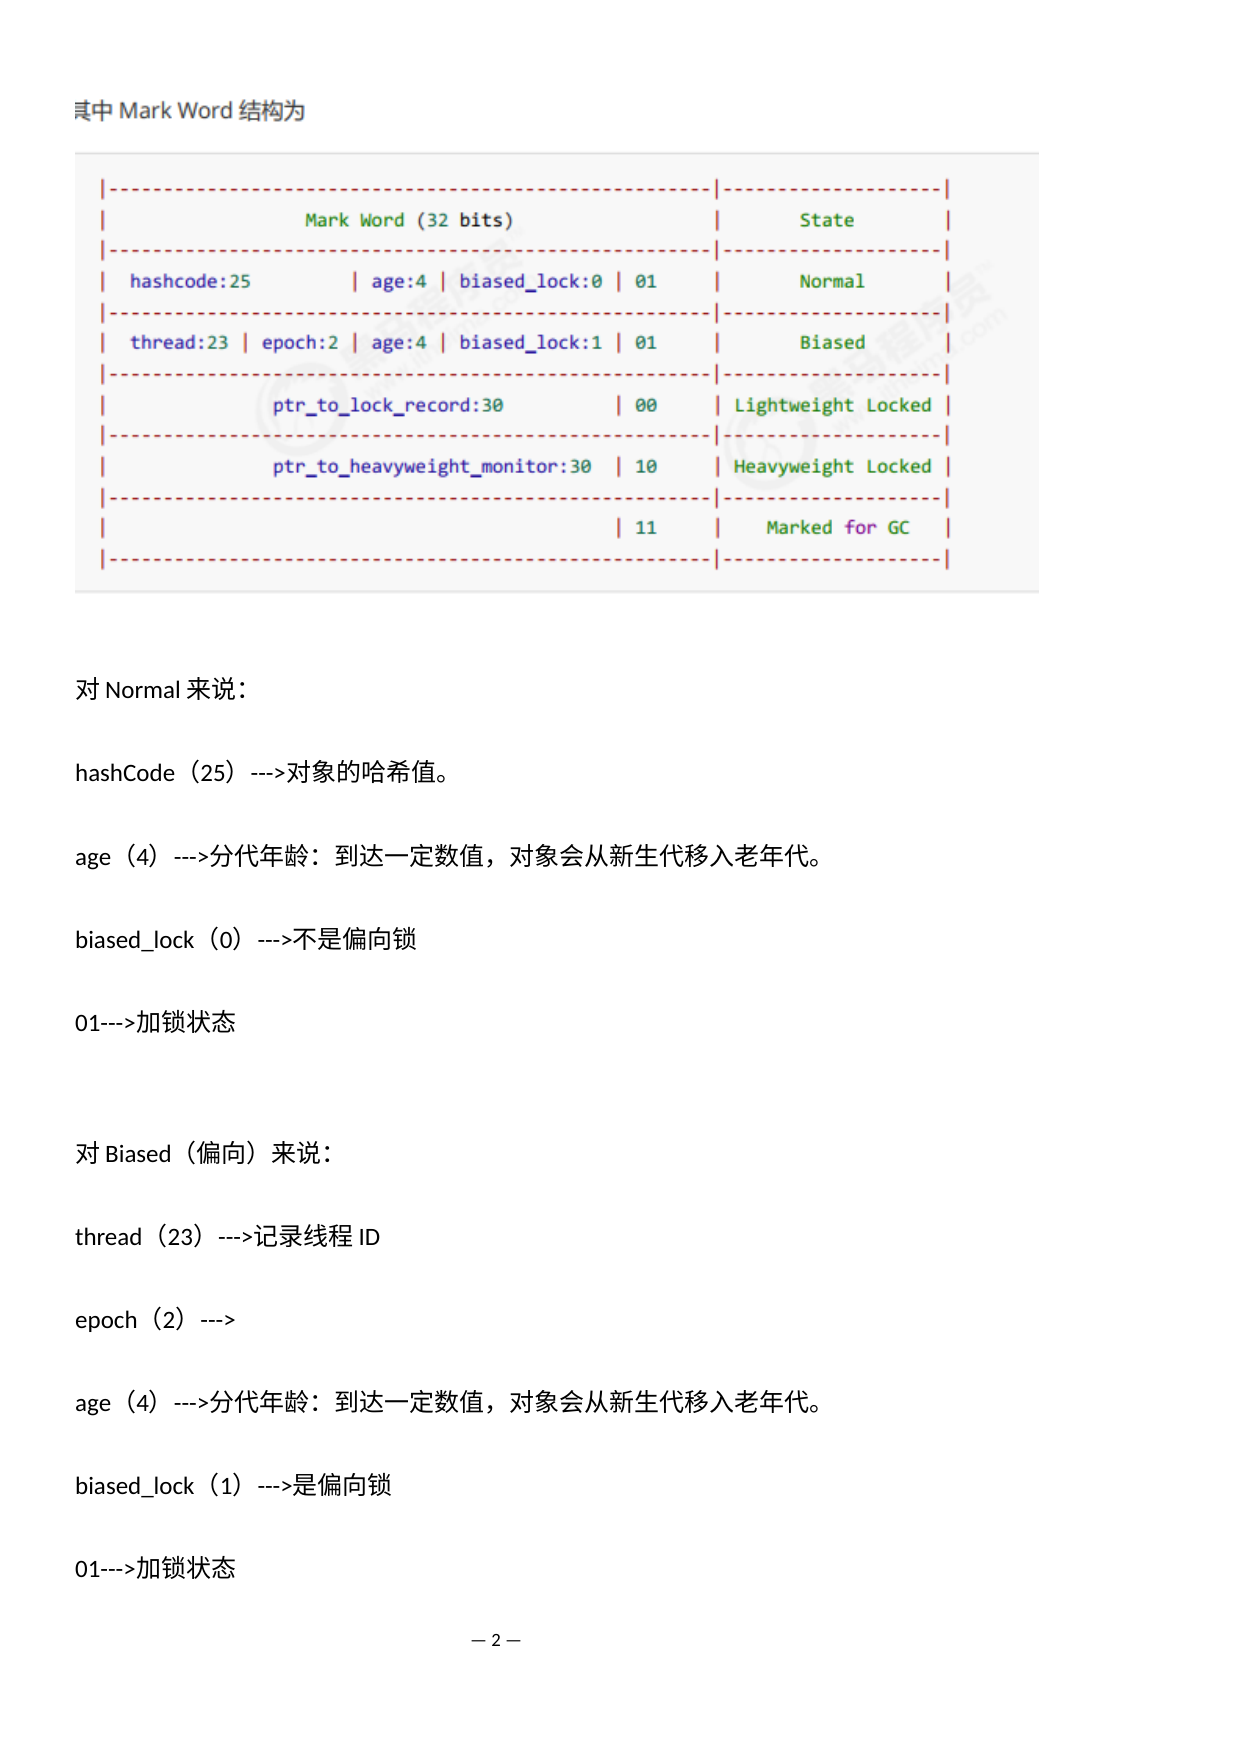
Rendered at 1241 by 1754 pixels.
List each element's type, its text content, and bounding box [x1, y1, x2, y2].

text hashCode（25）--->对象的哈希值。 [75, 738, 1165, 803]
text 01--->加锁状态 [75, 1534, 1165, 1599]
text epoch（2）---> [75, 1285, 1165, 1350]
text 01--->加锁状态 [75, 988, 1165, 1053]
text 对Biased（偏向）来说： [75, 1119, 1165, 1184]
text biased_lock（1）--->是偏向锁 [75, 1451, 1165, 1516]
text age（4）--->分代年龄：到达一定数值，对象会从新生代移入老年代。 [75, 1368, 1165, 1433]
text thread（23）--->记录线程ID [75, 1202, 1165, 1267]
picture [75, 96, 1039, 600]
text age（4）--->分代年龄：到达一定数值，对象会从新生代移入老年代。 [75, 822, 1165, 887]
text biased_lock（0）--->不是偏向锁 [75, 905, 1165, 970]
text 对Normal来说： [75, 655, 1165, 720]
